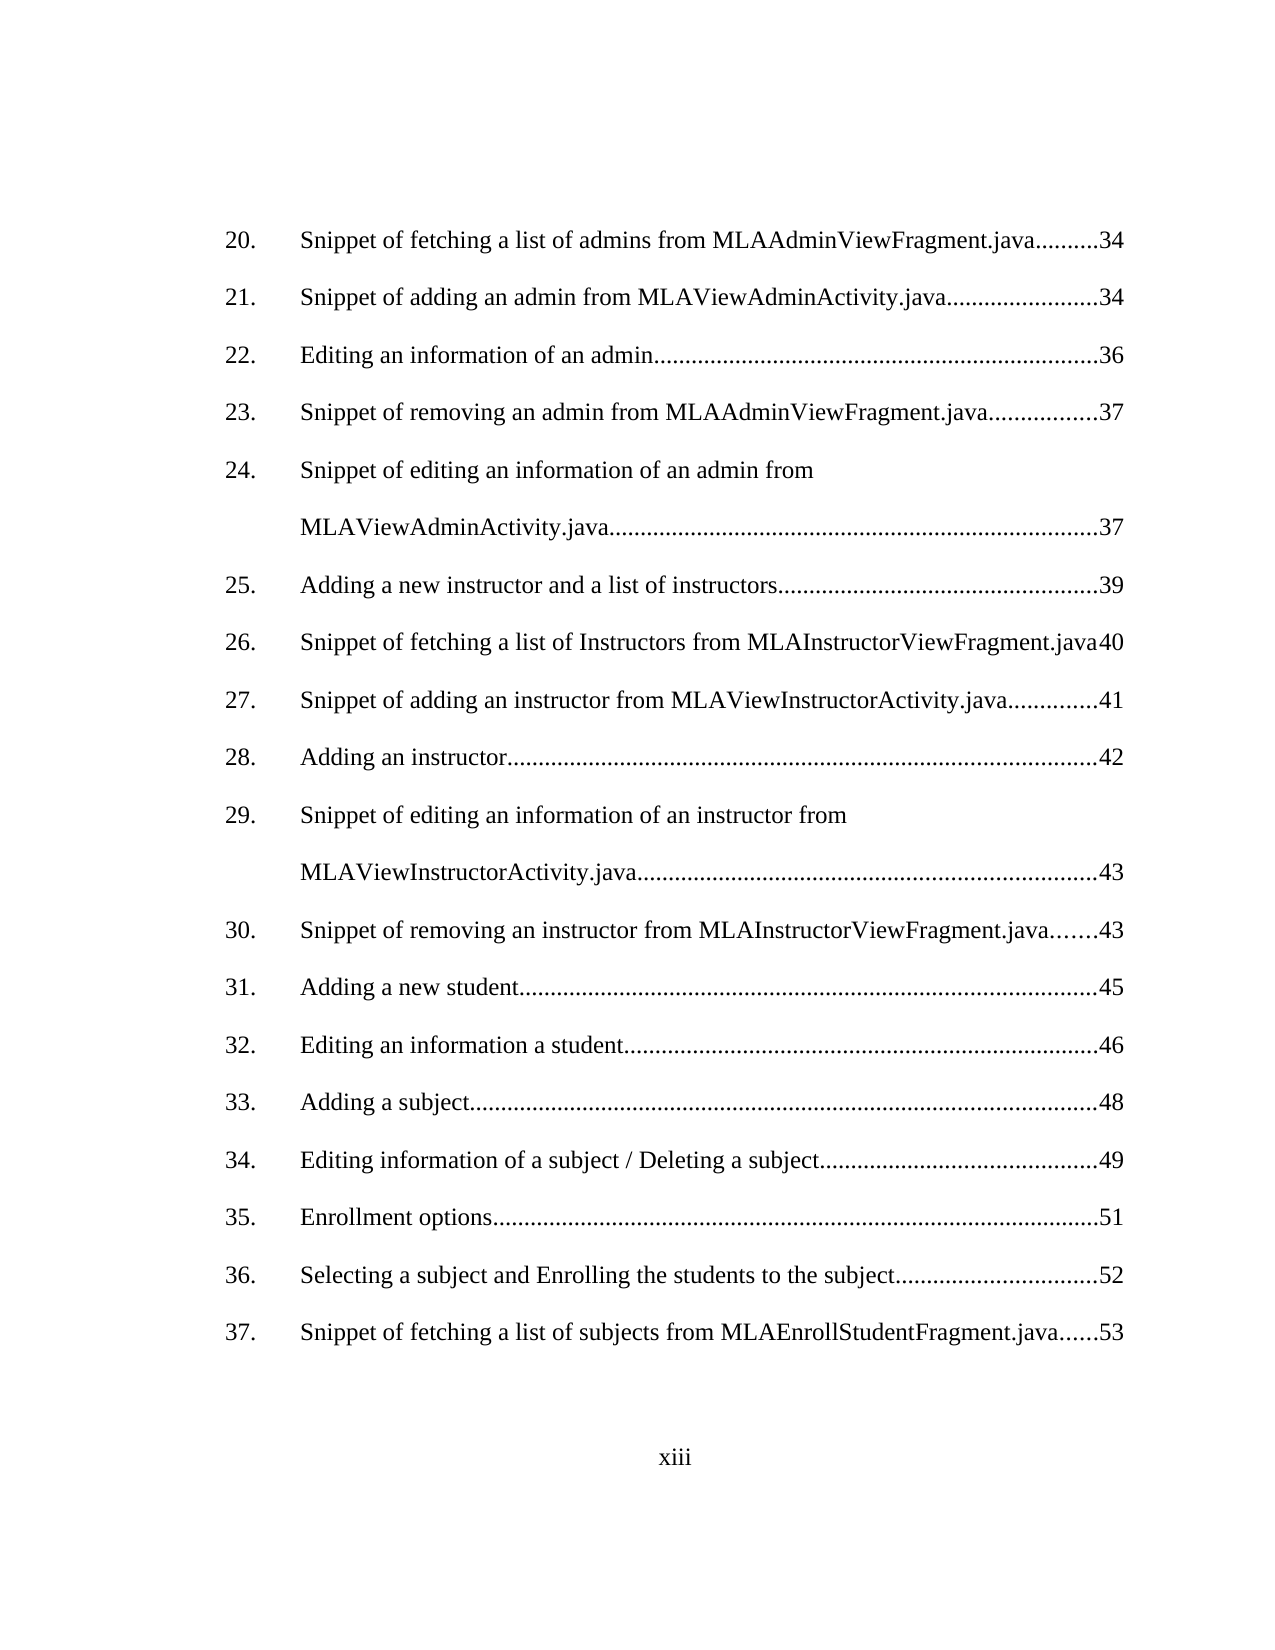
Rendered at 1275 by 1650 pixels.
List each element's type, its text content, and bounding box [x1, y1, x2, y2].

list Editing information of a subject / Deleting a subject 49 [225, 1145, 1125, 1174]
list Adding a subject 48 [225, 1087, 1125, 1116]
list Snippet of adding an admin from MLAViewAdminActivity.java 34 [225, 282, 1125, 311]
list Adding an instructor 42 [225, 742, 1125, 771]
list Snippet of removing an admin from MLAAdminViewFragment.java 37 [225, 397, 1125, 426]
list Snippet of adding an instructor from MLAViewInstructorActivity.java 41 [225, 685, 1125, 714]
list Snippet of fetching a list of Instructors from MLAInstructorViewFragment.java 40 [225, 627, 1125, 656]
list Enrollment options 51 [225, 1202, 1125, 1231]
list Selecting a subject and Enrolling the students to the subject 52 [225, 1260, 1125, 1289]
list Snippet of removing an instructor from MLAInstructorViewFragment.java 43 [225, 915, 1125, 944]
list Snippet of fetching a list of subjects from MLAEnrollStudentFragment.java 53 [225, 1317, 1125, 1346]
list Adding a new instructor and a list of instructors 39 [225, 570, 1125, 599]
list Editing an information of an admin 36 [225, 340, 1125, 369]
list Adding a new student 45 [225, 972, 1125, 1001]
list Snippet of editing an information of an instructor from MLAViewInstructorActivity.java 43 [225, 800, 1125, 886]
list Editing an information a student 46 [225, 1030, 1125, 1059]
list Snippet of fetching a list of admins from MLAAdminViewFragment.java 34 [225, 225, 1125, 254]
list Snippet of editing an information of an admin from MLAViewAdminActivity.java 37 [225, 455, 1125, 541]
